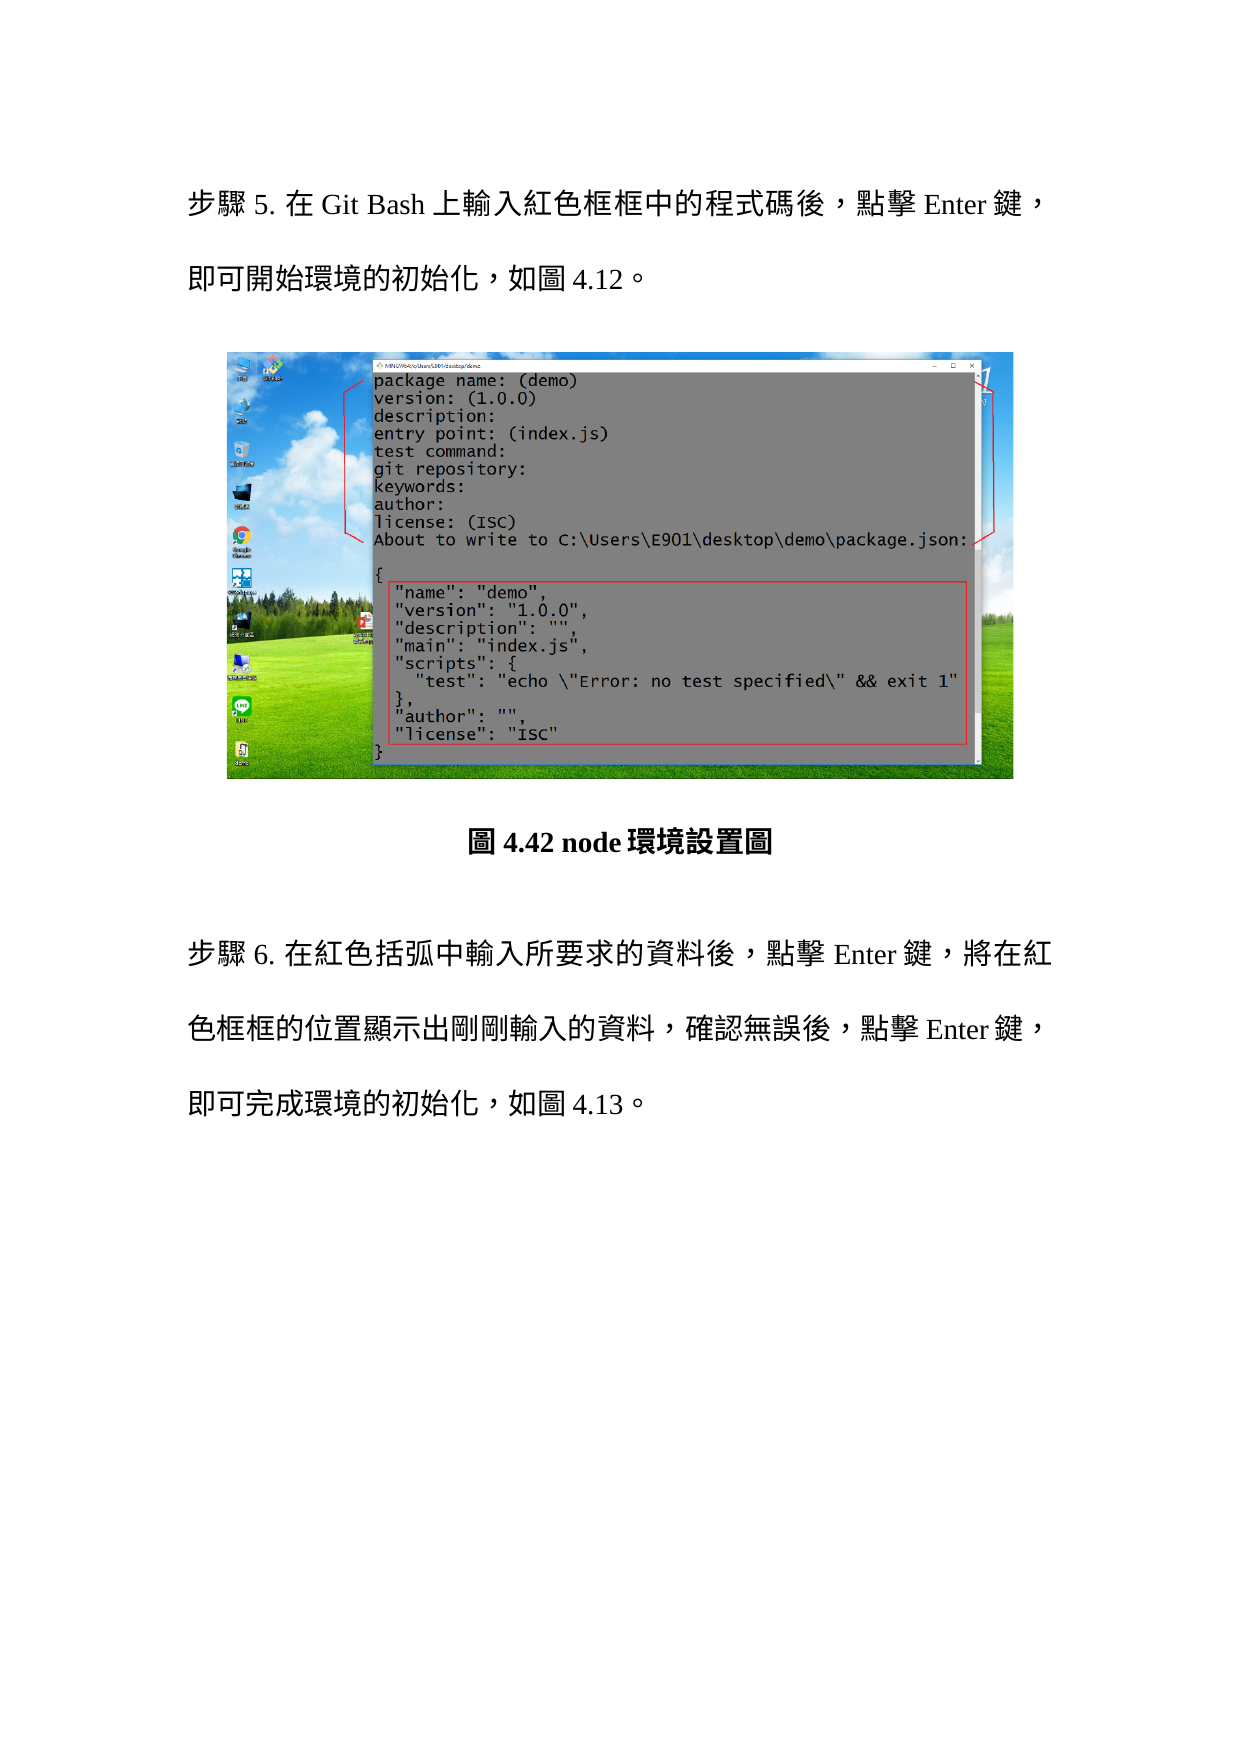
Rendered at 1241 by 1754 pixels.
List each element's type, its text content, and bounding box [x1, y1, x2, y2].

text 步驟5. 在Git Bash上輸入紅色框框中的程式碼後，點擊Enter鍵，即可開始環境的初始化，如圖4.12。 [187, 164, 1053, 314]
text 步驟6. 在紅色括弧中輸入所要求的資料後，點擊Enter鍵，將在紅色框框的位置顯示出剛剛輸入的資料，確認無誤後，點擊Enter鍵，即可完成環境的初始化，如圖4.13。 [187, 914, 1053, 1139]
picture [226, 352, 1014, 779]
